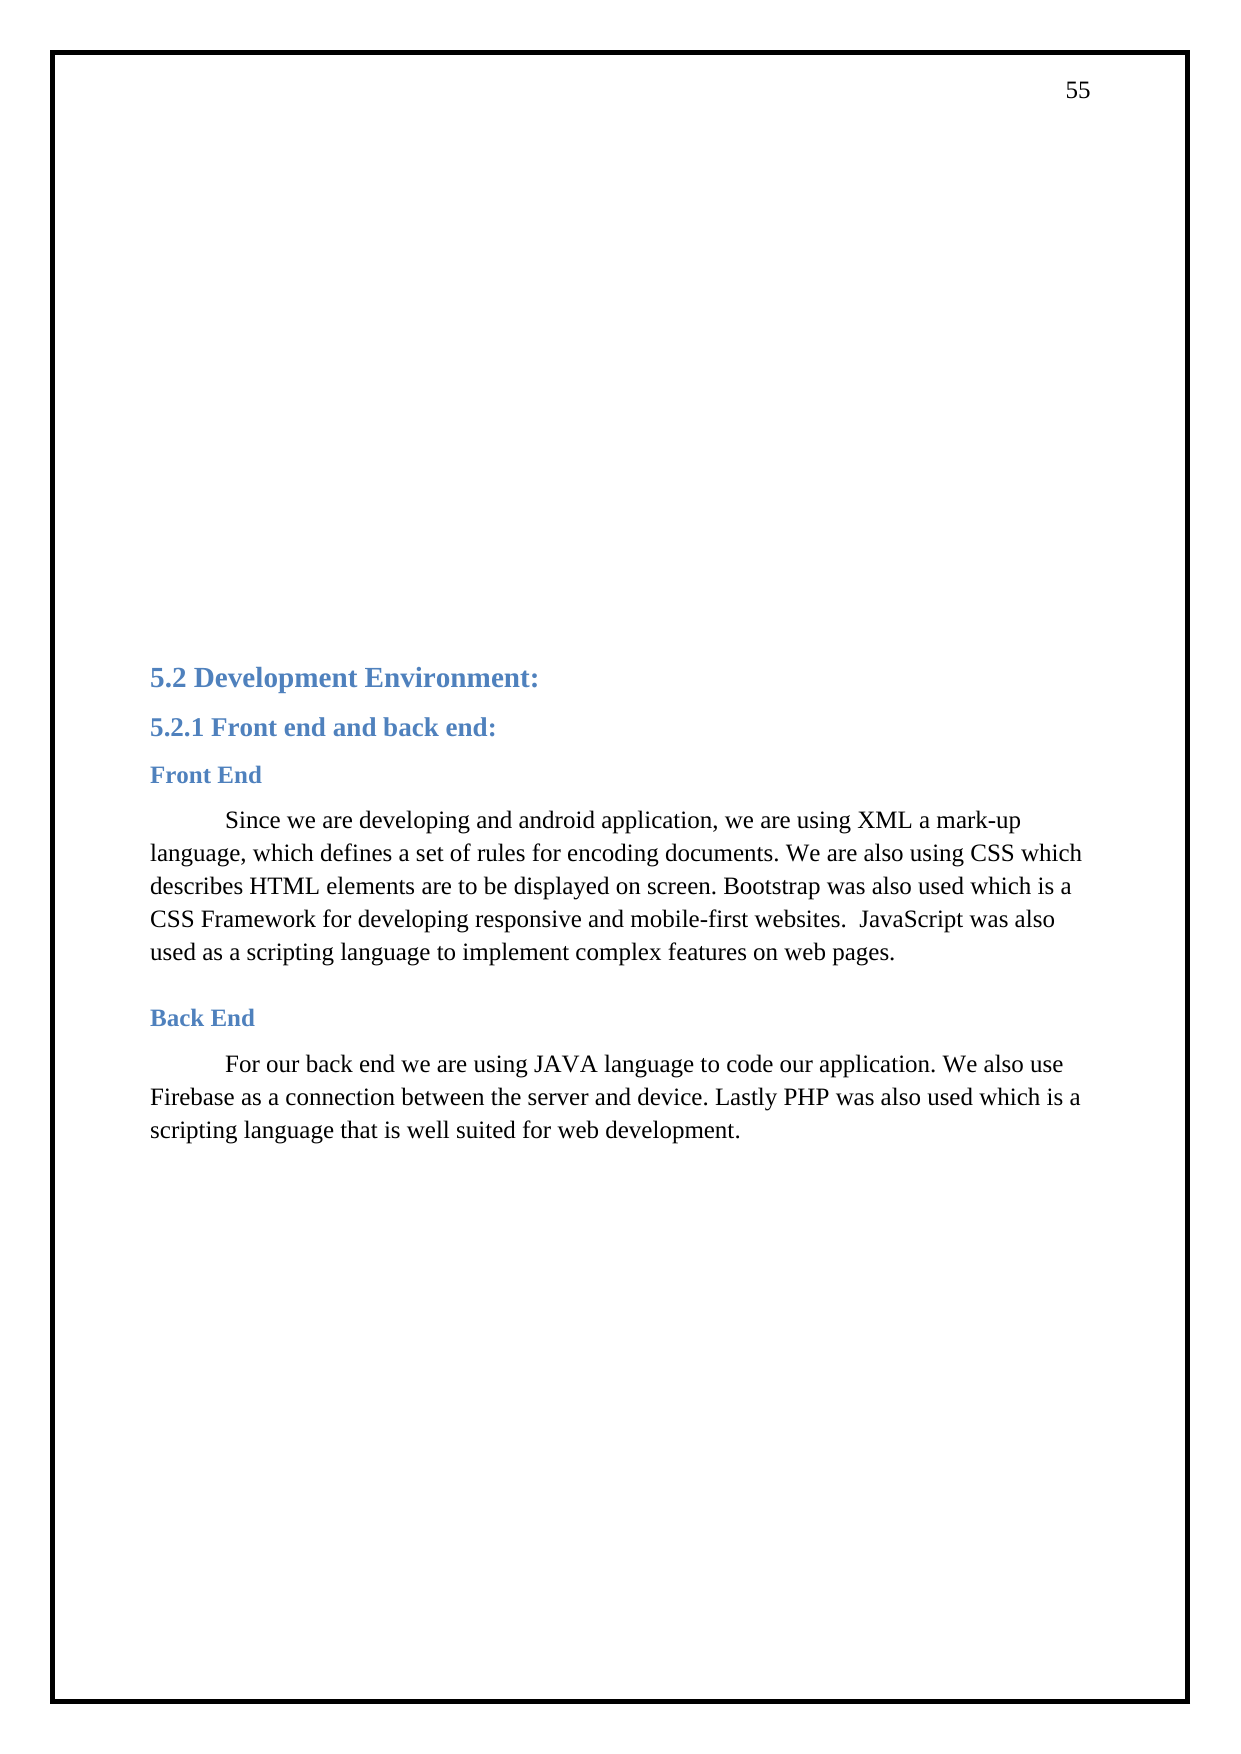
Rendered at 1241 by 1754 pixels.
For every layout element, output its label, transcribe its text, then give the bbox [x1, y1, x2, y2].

text 5.2.1 Front end and back end: [150, 711, 1090, 743]
text For our back end we are using JAVA language to code our application. We also use Firebase as a connection between the server and device. Lastly PHP was also used which is a scripting language that is well suited for web development. [150, 1049, 1090, 1144]
text Back End [150, 1003, 1090, 1032]
text Front End [150, 760, 1090, 788]
text 5.2 Development Environment: [150, 660, 1090, 694]
text Since we are developing and android application, we are using XML a mark-up language, which defines a set of rules for encoding documents. We are also using CSS which describes HTML elements are to be displayed on screen. Bootstrap was also used which is a CSS Framework for developing responsive and mobile-first websites. JavaScript was also used as a scripting language to implement complex features on web pages. [150, 805, 1090, 966]
